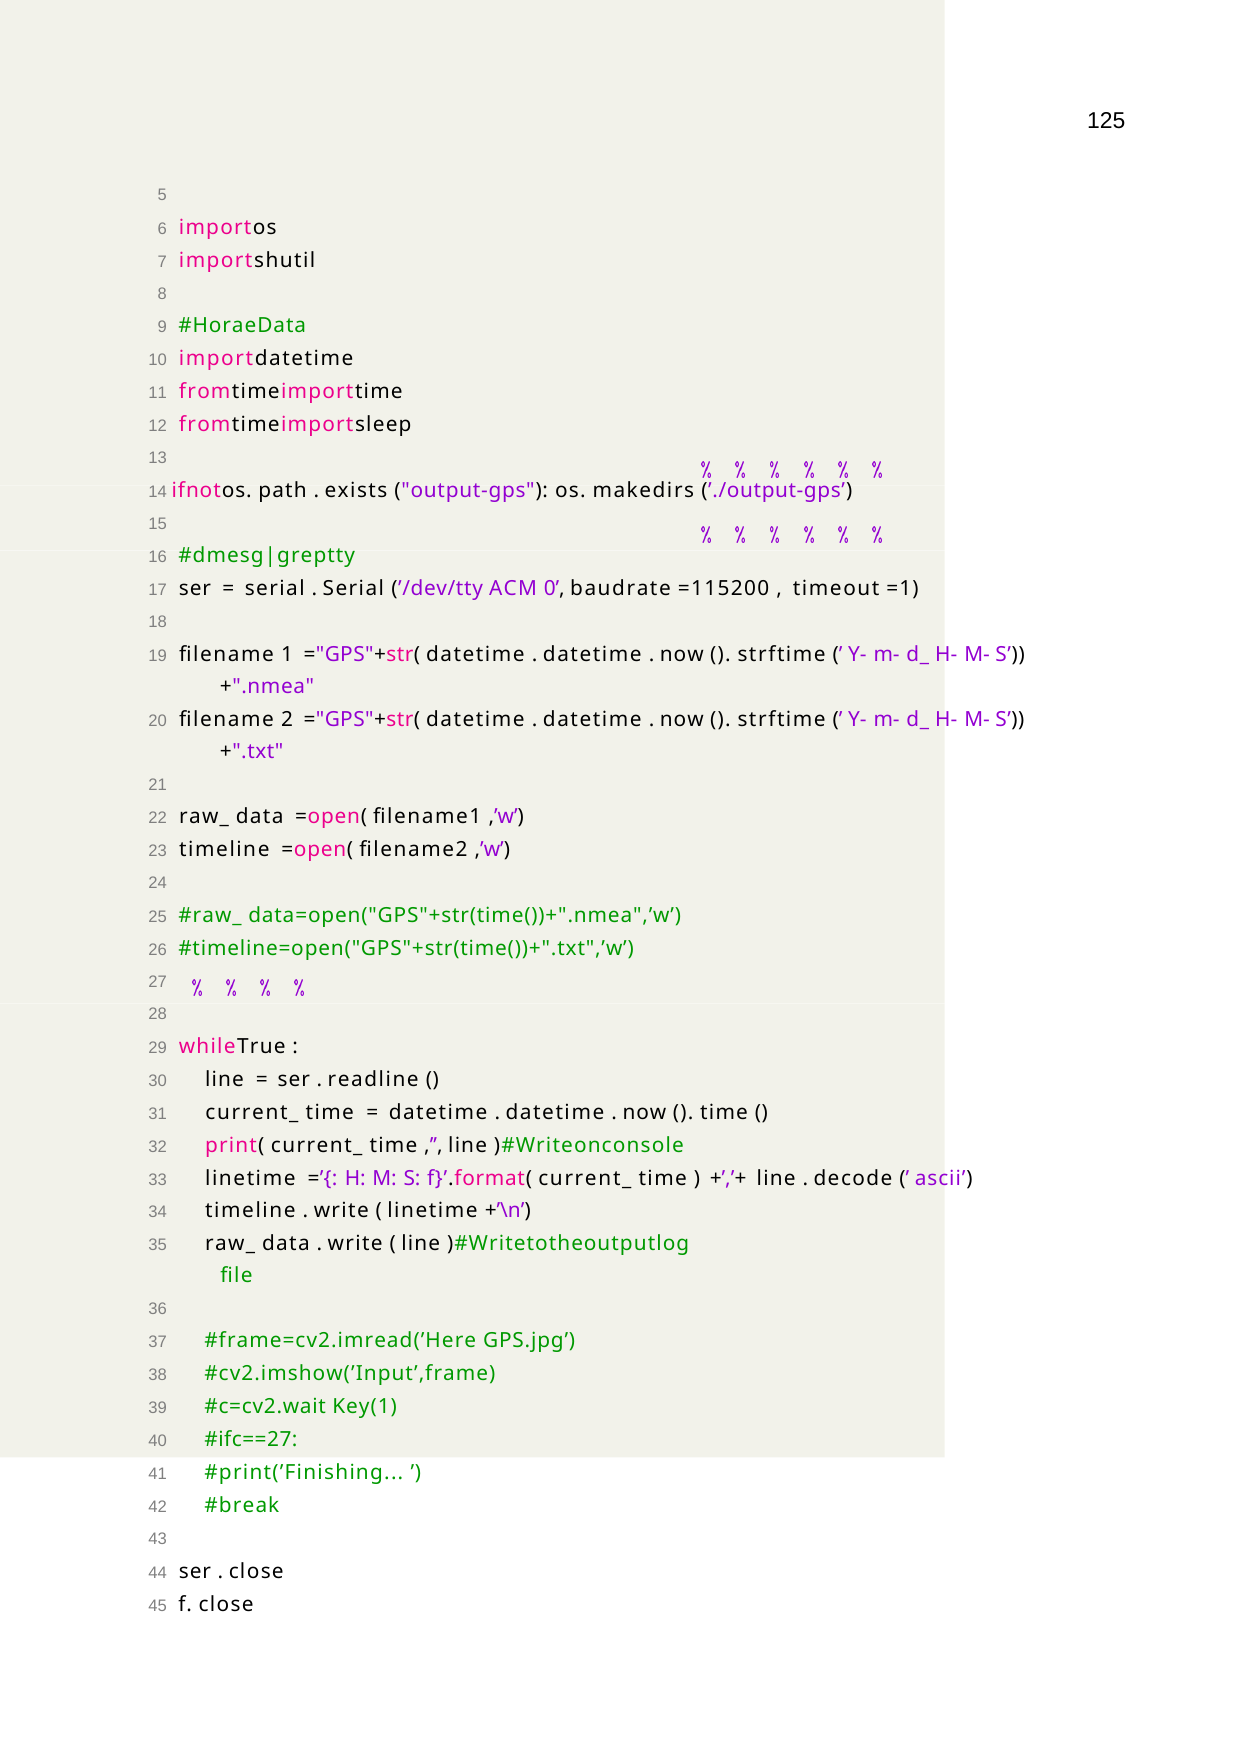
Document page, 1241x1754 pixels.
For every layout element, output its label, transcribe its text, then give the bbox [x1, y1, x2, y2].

list importos [157, 212, 1167, 240]
list #cv2.imshow(’Input’,frame) [148, 1358, 1167, 1387]
text 40 #ifc==27: [148, 1424, 1167, 1453]
list f. close [148, 1589, 1167, 1617]
list #dmesg|greptty [148, 540, 1167, 569]
list #HoraeData [157, 310, 1167, 339]
picture [701, 533, 711, 540]
list #timeline=open("GPS"+str(time())+".txt",’w’) [148, 933, 1167, 961]
picture [872, 467, 882, 475]
list ser . close [148, 1556, 1167, 1584]
text 21 [148, 774, 1167, 794]
picture [294, 991, 304, 996]
picture [872, 533, 882, 540]
picture [838, 533, 848, 540]
list importdatetime [148, 343, 1167, 372]
picture [192, 991, 202, 996]
list linetime =’{: H: M: S: f}’.format( current_ time ) +’,’+ line . decode (’ ascii’) [148, 1163, 1032, 1191]
list #raw_ data=open("GPS"+str(time())+".nmea",’w’) [148, 900, 1167, 928]
list filename 1 ="GPS"+str( datetime . datetime . now (). strftime (’ Y- m- d_ H- M- S’))+".nmea" [148, 639, 1047, 700]
text 13 [148, 448, 1167, 467]
list ser = serial . Serial (’/dev/tty ACM 0’, baudrate =115200 , timeout =1) [148, 573, 1167, 602]
list whileTrue : [148, 1031, 1167, 1059]
text 15 [148, 513, 1167, 533]
list line = ser . readline () [148, 1064, 1167, 1092]
text 36 [148, 1298, 1167, 1318]
picture [735, 467, 745, 475]
list #break [148, 1491, 1167, 1519]
picture [260, 991, 270, 996]
list importshutil [157, 245, 1167, 273]
list raw_ data . write ( line )#Writetotheoutputlog file [148, 1228, 706, 1289]
picture [804, 533, 814, 540]
text 28 [148, 1004, 1167, 1023]
text 5 [157, 185, 1167, 204]
picture [735, 533, 745, 540]
picture [770, 467, 779, 475]
list #frame=cv2.imread(’Here GPS.jpg’) [148, 1325, 1167, 1354]
list filename 2 ="GPS"+str( datetime . datetime . now (). strftime (’ Y- m- d_ H- M- S’))+".txt" [148, 704, 1047, 765]
list #c=cv2.wait Key(1) [148, 1391, 1167, 1420]
picture [226, 991, 236, 996]
text 43 [148, 1529, 1167, 1548]
list fromtimeimportsleep [148, 409, 1167, 438]
text 24 [148, 873, 1167, 892]
list #print(’Finishing... ’) [148, 1457, 1167, 1486]
list print( current_ time ,’’, line )#Writeonconsole [148, 1130, 1167, 1158]
picture [804, 467, 814, 475]
list fromtimeimporttime [148, 376, 1167, 405]
text 27 [148, 971, 1167, 991]
text 8 [157, 283, 1167, 303]
picture [701, 467, 711, 475]
text 14 ifnotos. path . exists ("output-gps"): os. makedirs (’./output-gps’) [148, 475, 1167, 503]
picture [770, 533, 779, 540]
picture [838, 467, 848, 475]
text 18 [148, 612, 1167, 631]
list timeline . write ( linetime +’\n’) [148, 1196, 1167, 1223]
list raw_ data =open( filename1 ,’w’) [148, 801, 1167, 830]
list current_ time = datetime . datetime . now (). time () [148, 1097, 1167, 1125]
list timeline =open( filename2 ,’w’) [148, 834, 1167, 863]
